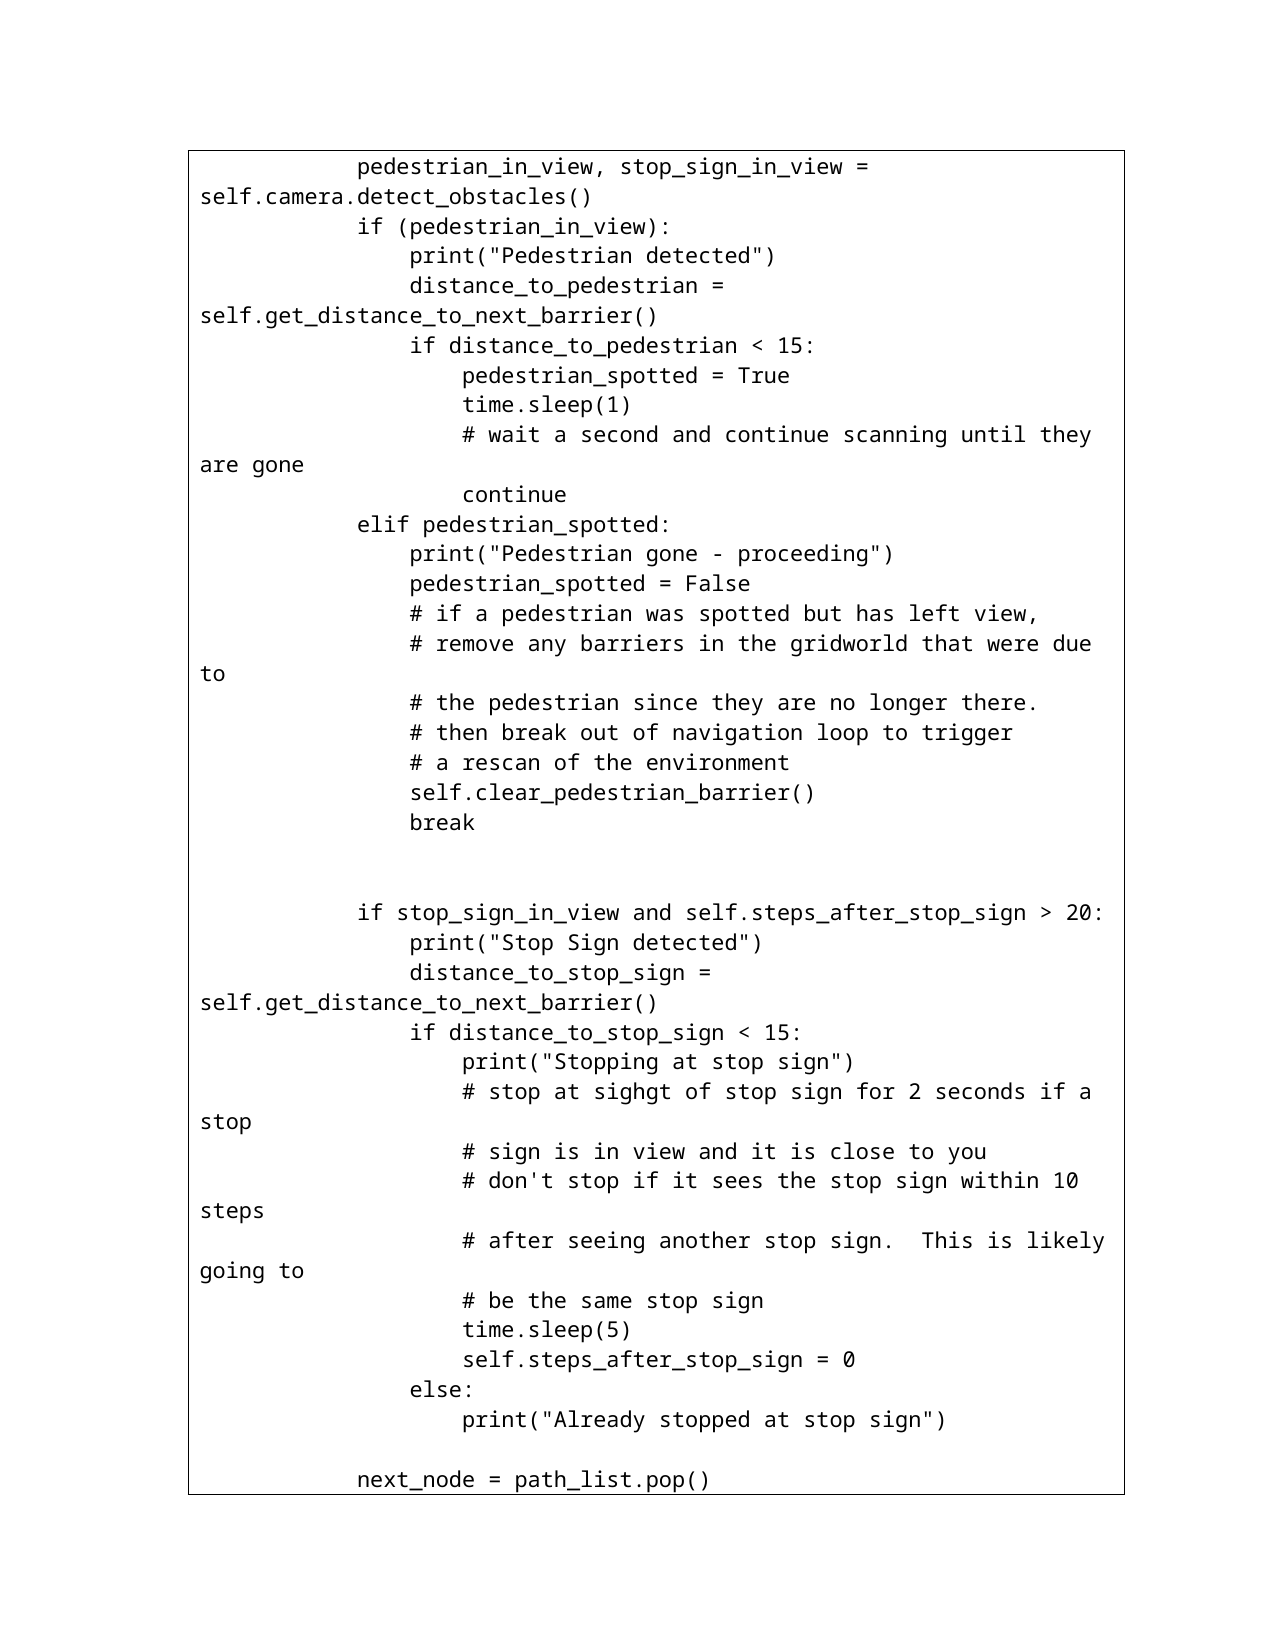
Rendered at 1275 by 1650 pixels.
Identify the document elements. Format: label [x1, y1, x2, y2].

table_header [189, 151, 1124, 1494]
